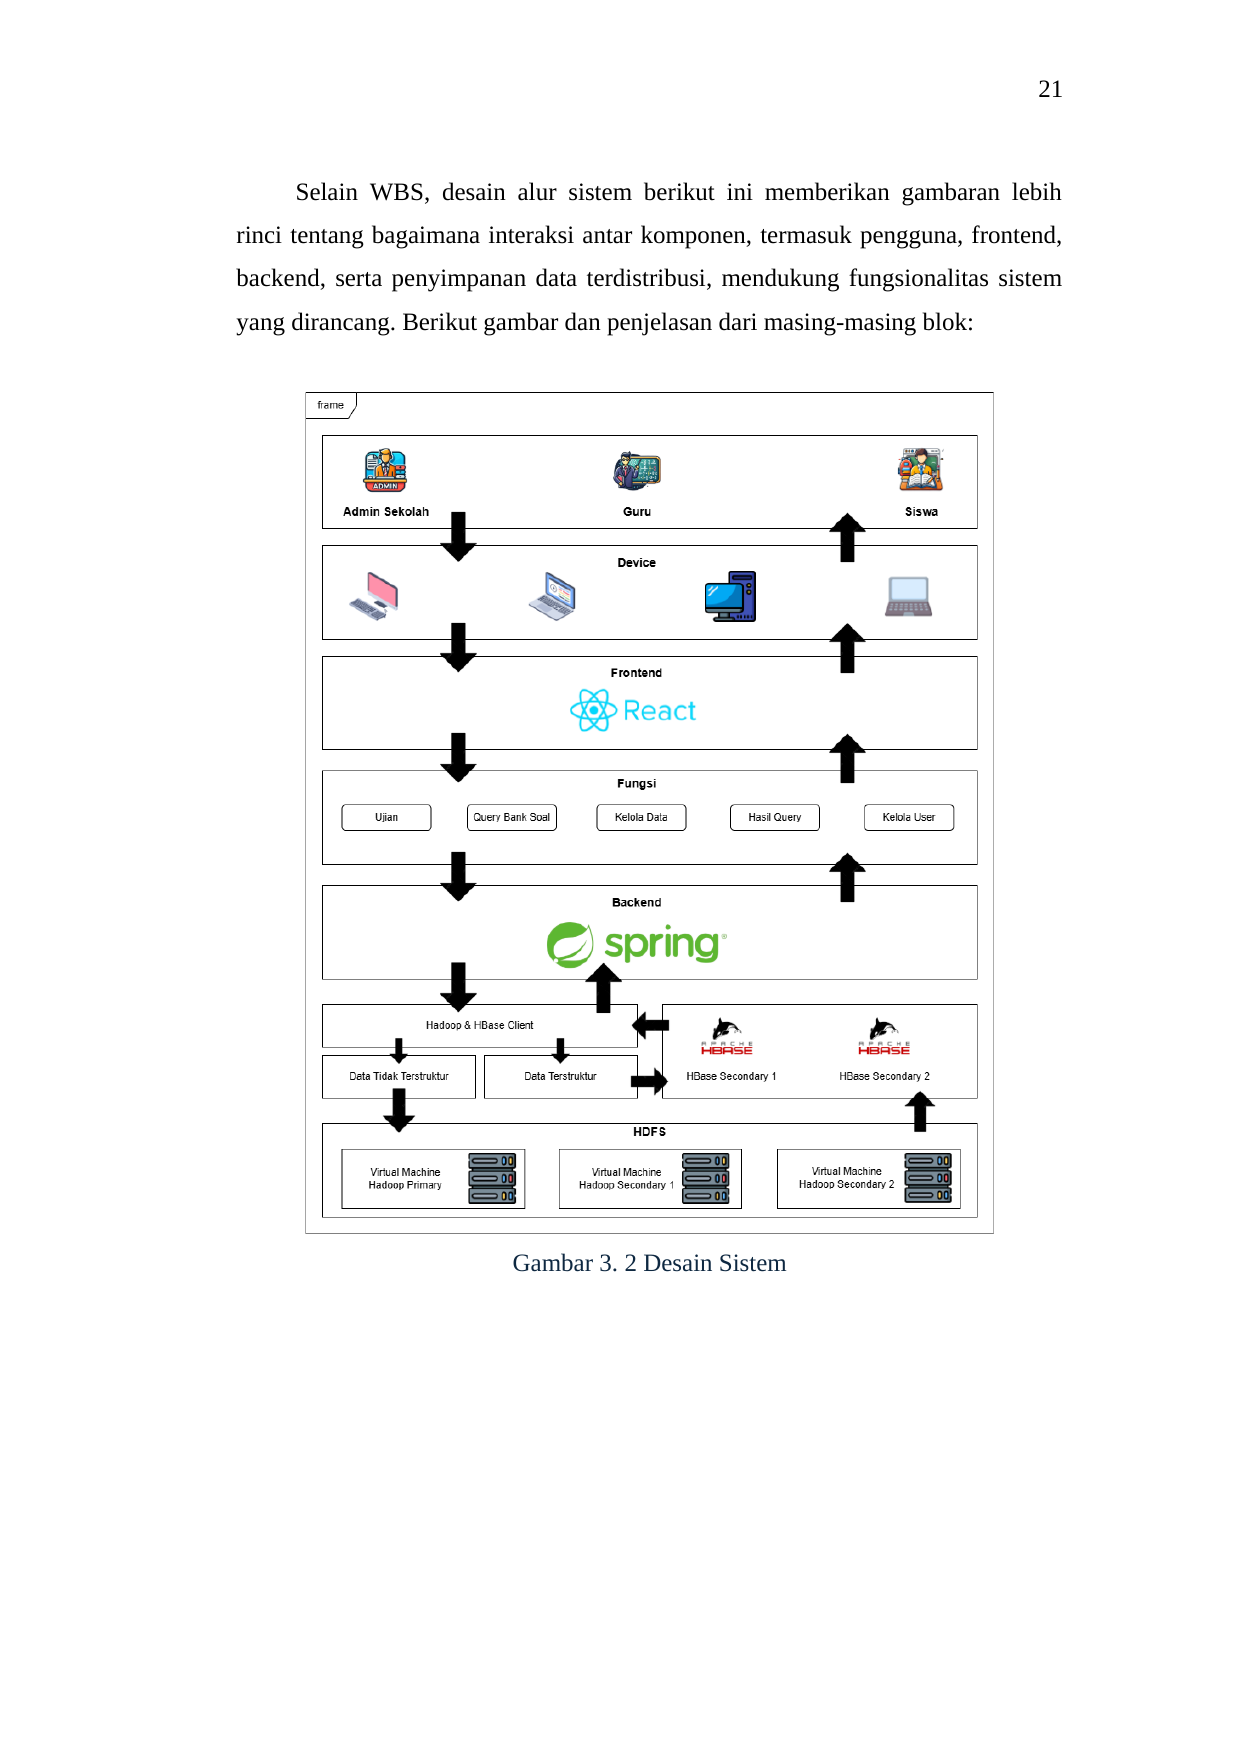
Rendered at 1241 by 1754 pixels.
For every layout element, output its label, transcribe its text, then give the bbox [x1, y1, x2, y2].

picture [305, 392, 994, 1234]
list Selain WBS, desain alur sistem berikut ini memberikan gambaran lebih rinci tentang bagaimana interaksi antar komponen, termasuk pengguna, frontend, backend, serta penyimpanan data terdistribusi, mendukung fungsionalitas sistem yang dirancang. Berikut gambar dan penjelasan dari masing-masing blok: [236, 177, 1063, 335]
